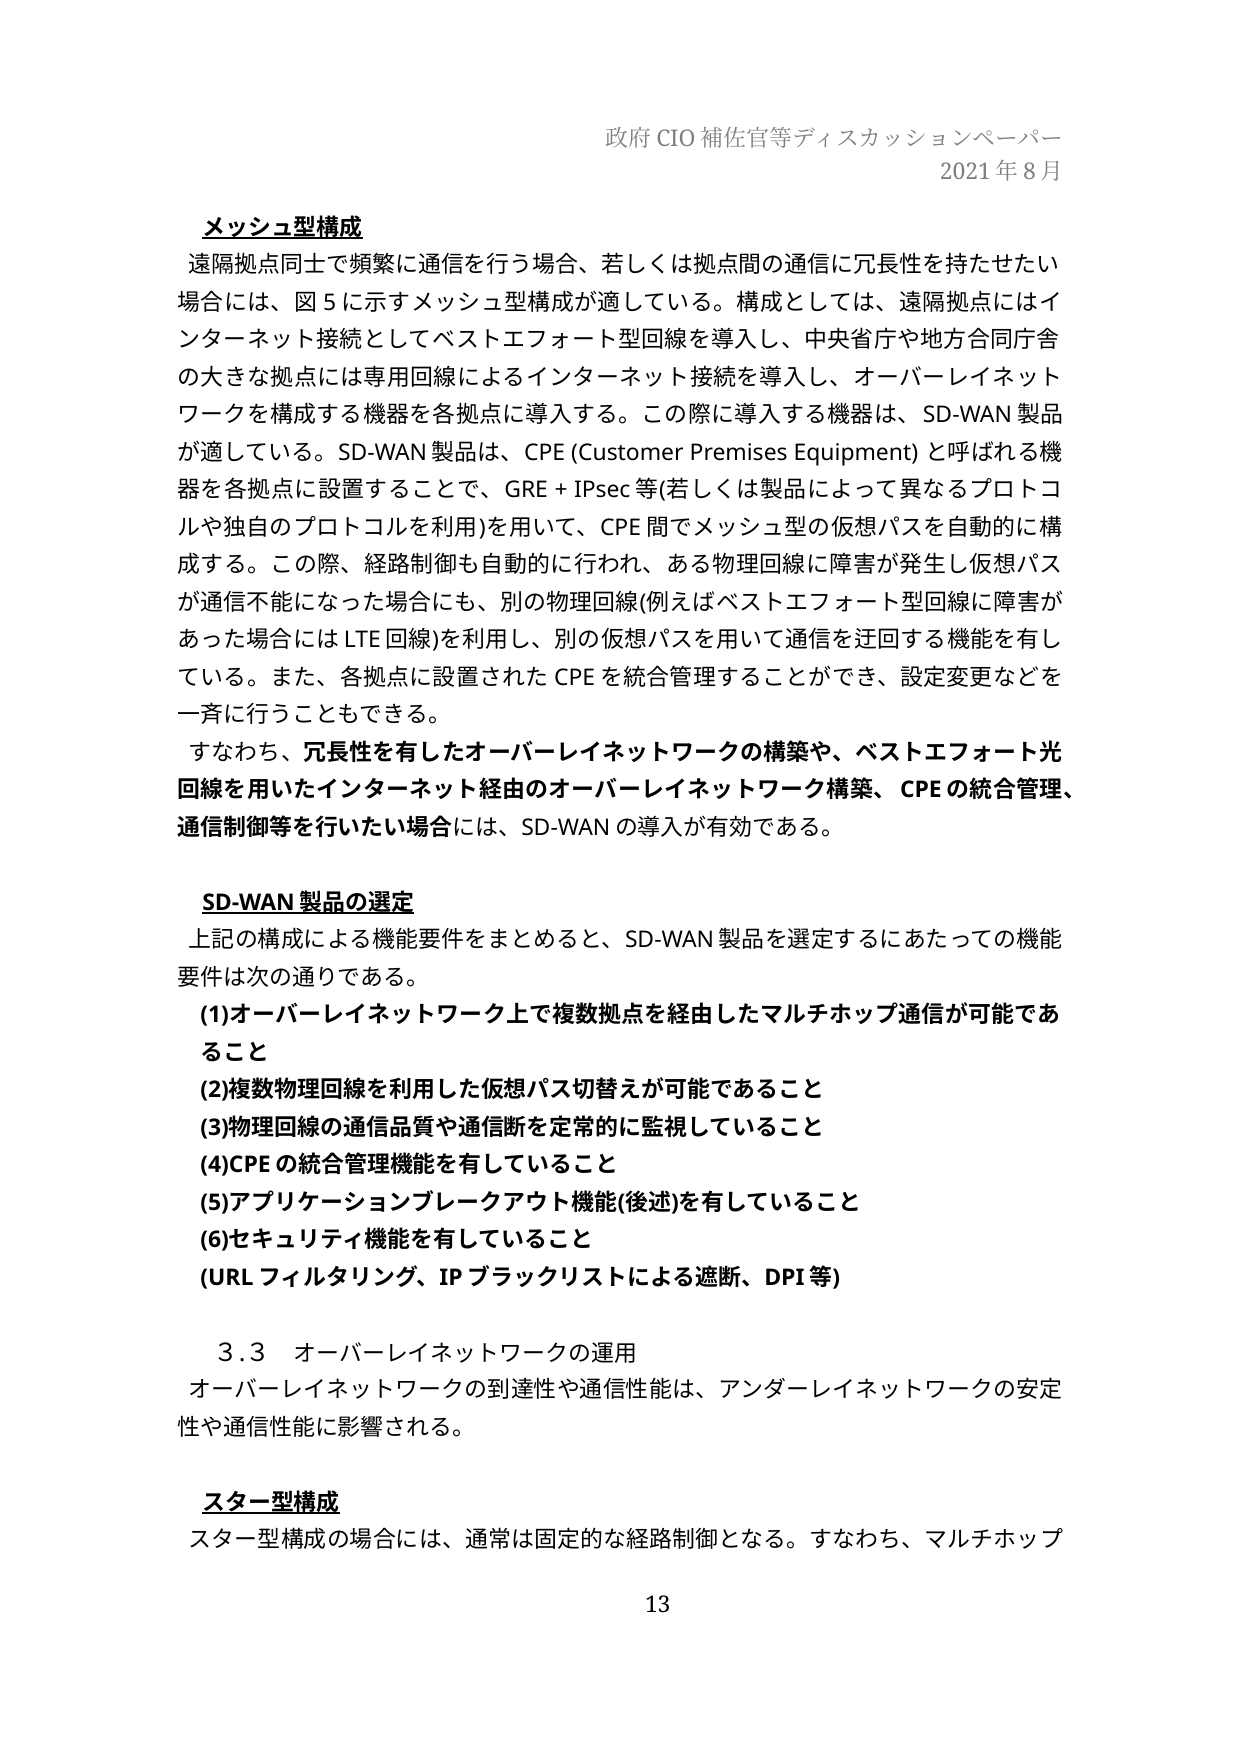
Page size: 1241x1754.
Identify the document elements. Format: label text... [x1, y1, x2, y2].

subtitle オーバーレイネットワークの運用 [202, 1332, 1063, 1369]
text (4)CPEの統合管理機能を有していること [200, 1144, 1063, 1182]
text 遠隔拠点同士で頻繁に通信を行う場合、若しくは拠点間の通信に冗長性を持たせたい場合には、図 5に示すメッシュ型構成が適している。構成としては、遠隔拠点にはインターネット接続としてベストエフォート型回線を導入し、中央省庁や地方合同庁舎の大きな拠点には専用回線によるインターネット接続を導入し、オーバーレイネットワークを構成する機器を各拠点に導入する。この際に導入する機器は、SD-WAN製品が適している。SD-WAN製品は、CPE (Customer Premises Equipment) と呼ばれる機器を各拠点に設置することで、GRE + IPsec等(若しくは製品によって異なるプロトコルや独自のプロトコルを利用)を用いて、CPE間でメッシュ型の仮想パスを自動的に構成する。この際、経路制御も自動的に行われ、ある物理回線に障害が発生し仮想パスが通信不能になった場合にも、別の物理回線(例えばベストエフォート型回線に障害があった場合にはLTE回線)を利用し、別の仮想パスを用いて通信を迂回する機能を有している。また、各拠点に設置されたCPEを統合管理することができ、設定変更などを一斉に行うこともできる。 [177, 244, 1063, 732]
subtitle メッシュ型構成 [202, 207, 1063, 244]
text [177, 1519, 1063, 1557]
text (1)オーバーレイネットワーク上で複数拠点を経由したマルチホップ通信が可能であること [200, 994, 1063, 1069]
subtitle スター型構成 [202, 1482, 1063, 1519]
subtitle SD-WAN製品の選定 [202, 882, 1063, 919]
text すなわち、冗長性を有したオーバーレイネットワークの構築や、ベストエフォート光回線を用いたインターネット経由のオーバーレイネットワーク構築、CPEの統合管理、通信制御等を行いたい場合には、SD-WANの導入が有効である。 [177, 732, 1063, 844]
text (5)アプリケーションブレークアウト機能(後述)を有していること [200, 1182, 1063, 1219]
text 上記の構成による機能要件をまとめると、SD-WAN製品を選定するにあたっての機能要件は次の通りである。 [177, 919, 1063, 994]
text (3)物理回線の通信品質や通信断を定常的に監視していること [200, 1107, 1063, 1144]
text オーバーレイネットワークの到達性や通信性能は、アンダーレイネットワークの安定性や通信性能に影響される。 [177, 1369, 1063, 1444]
text (6)セキュリティ機能を有していること (URLフィルタリング、IPブラックリストによる遮断、DPI等) [200, 1219, 1063, 1294]
text (2)複数物理回線を利用した仮想パス切替えが可能であること [200, 1069, 1063, 1107]
